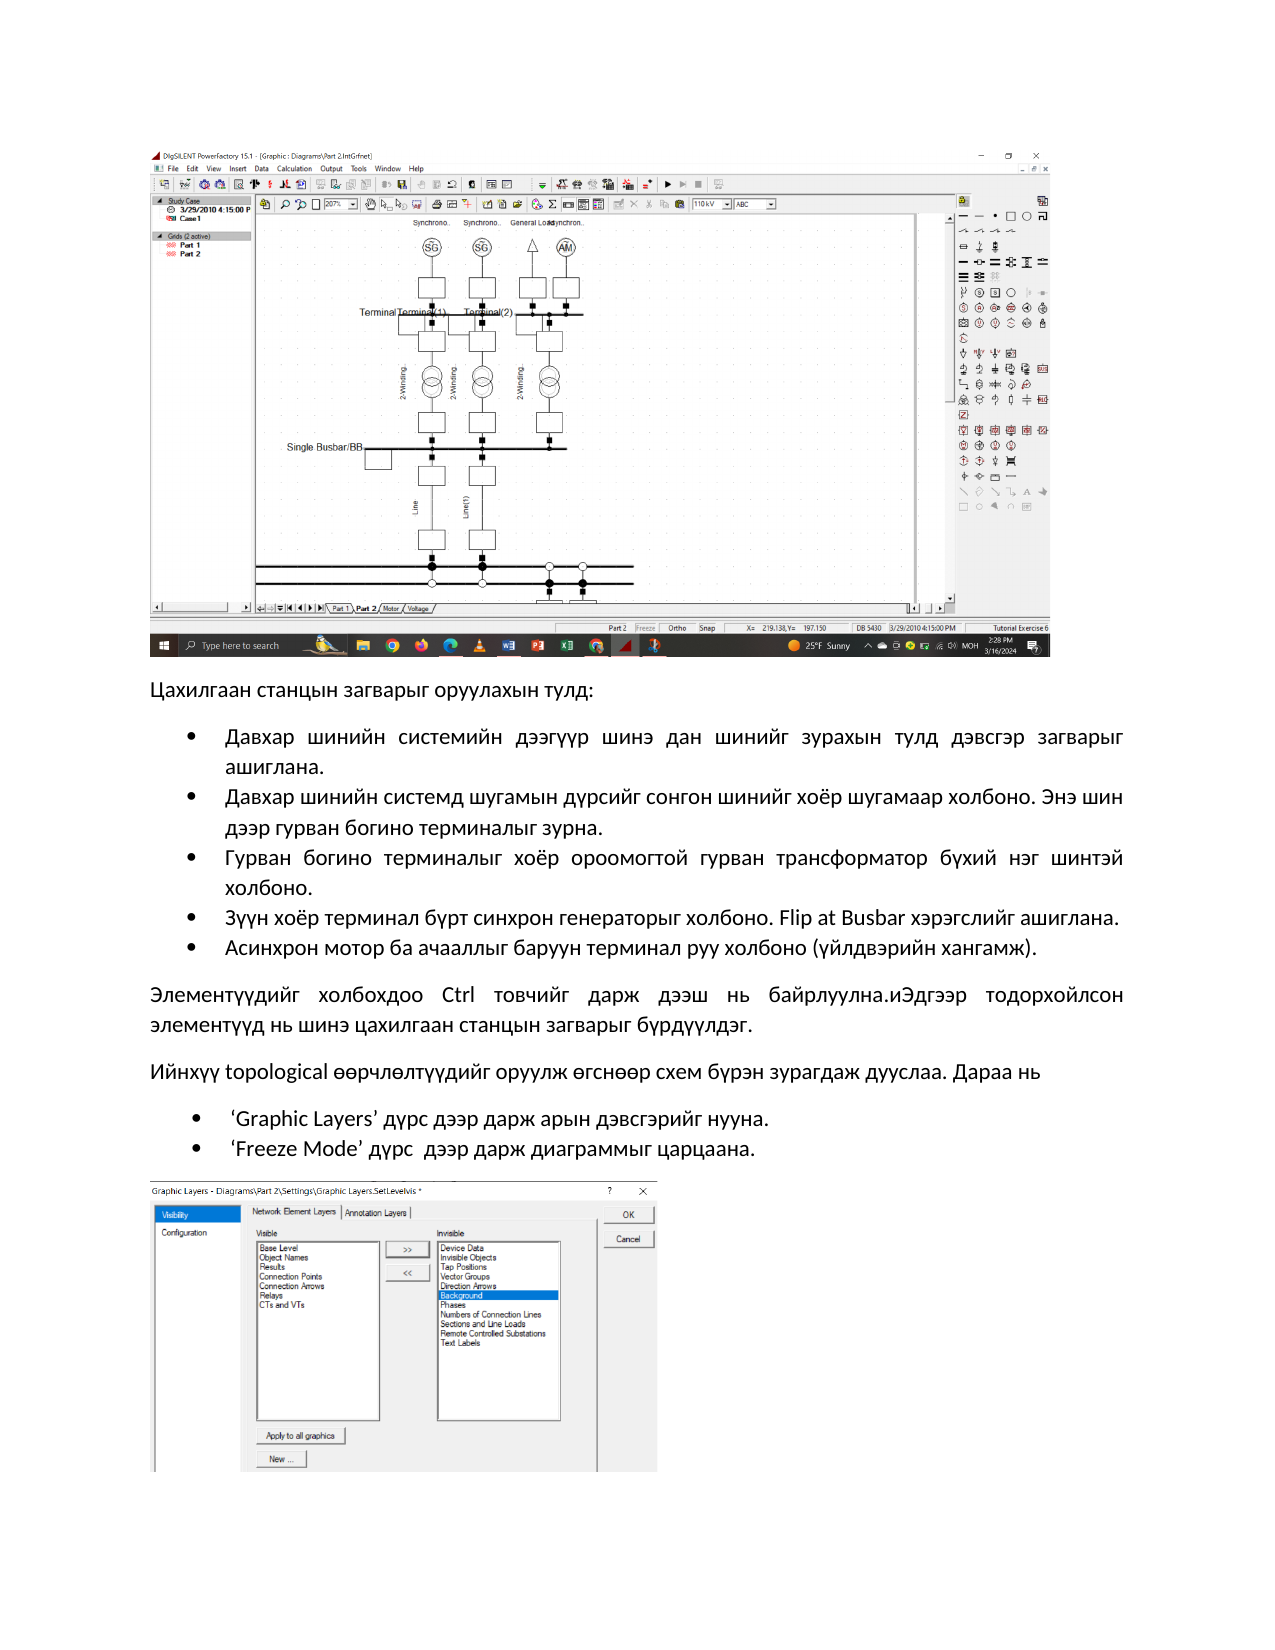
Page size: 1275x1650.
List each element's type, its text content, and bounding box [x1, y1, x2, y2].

text Элементүүдийг холбохдоо Ctrl товчийг дарж дээш нь байрлуулна.иЭдгээр тодорхойлсон элементүүд нь шинэ цахилгаан станцын загварыг бүрдүүлдэг. [150, 980, 1125, 1038]
list Давхар шинийн системд шугамын дүрсийг сонгон шинийг хоёр шугамаар холбоно. Энэ шин дээр гурван богино терминалыг зурна. [187, 782, 1125, 841]
list Гурван богино терминалыг хоёр ороомогтой гурван трансформатор бүхий нэг шинтэй холбоно. [187, 843, 1125, 901]
list Давхар шинийн системийн дээгүүр шинэ дан шинийг зурахын тулд дэвсгэр загварыг ашиглана. [187, 722, 1125, 780]
list Асинхрон мотор ба ачааллыг баруун терминал руу холбоно (үйлдвэрийн хангамж). [187, 933, 1125, 961]
text Цахилгаан станцын загварыг оруулахын тулд: [150, 675, 1125, 703]
list ‘Graphic Layers’ дүрс дээр дарж арын дэвсгэрийг нууна. [192, 1104, 1125, 1132]
text Ийнхүү topological өөрчлөлтүүдийг оруулж өгснөөр схем бүрэн зурагдаж дууслаа. Дараа нь [150, 1057, 1125, 1085]
list ‘Freeze Mode’ дүрс дээр дарж диаграммыг царцаана. [192, 1134, 1125, 1162]
picture [150, 150, 1050, 657]
picture [150, 1181, 658, 1472]
list Зүүн хоёр терминал бүрт синхрон генераторыг холбоно. Flip at Busbar хэрэгслийг ашиглана. [187, 903, 1125, 931]
